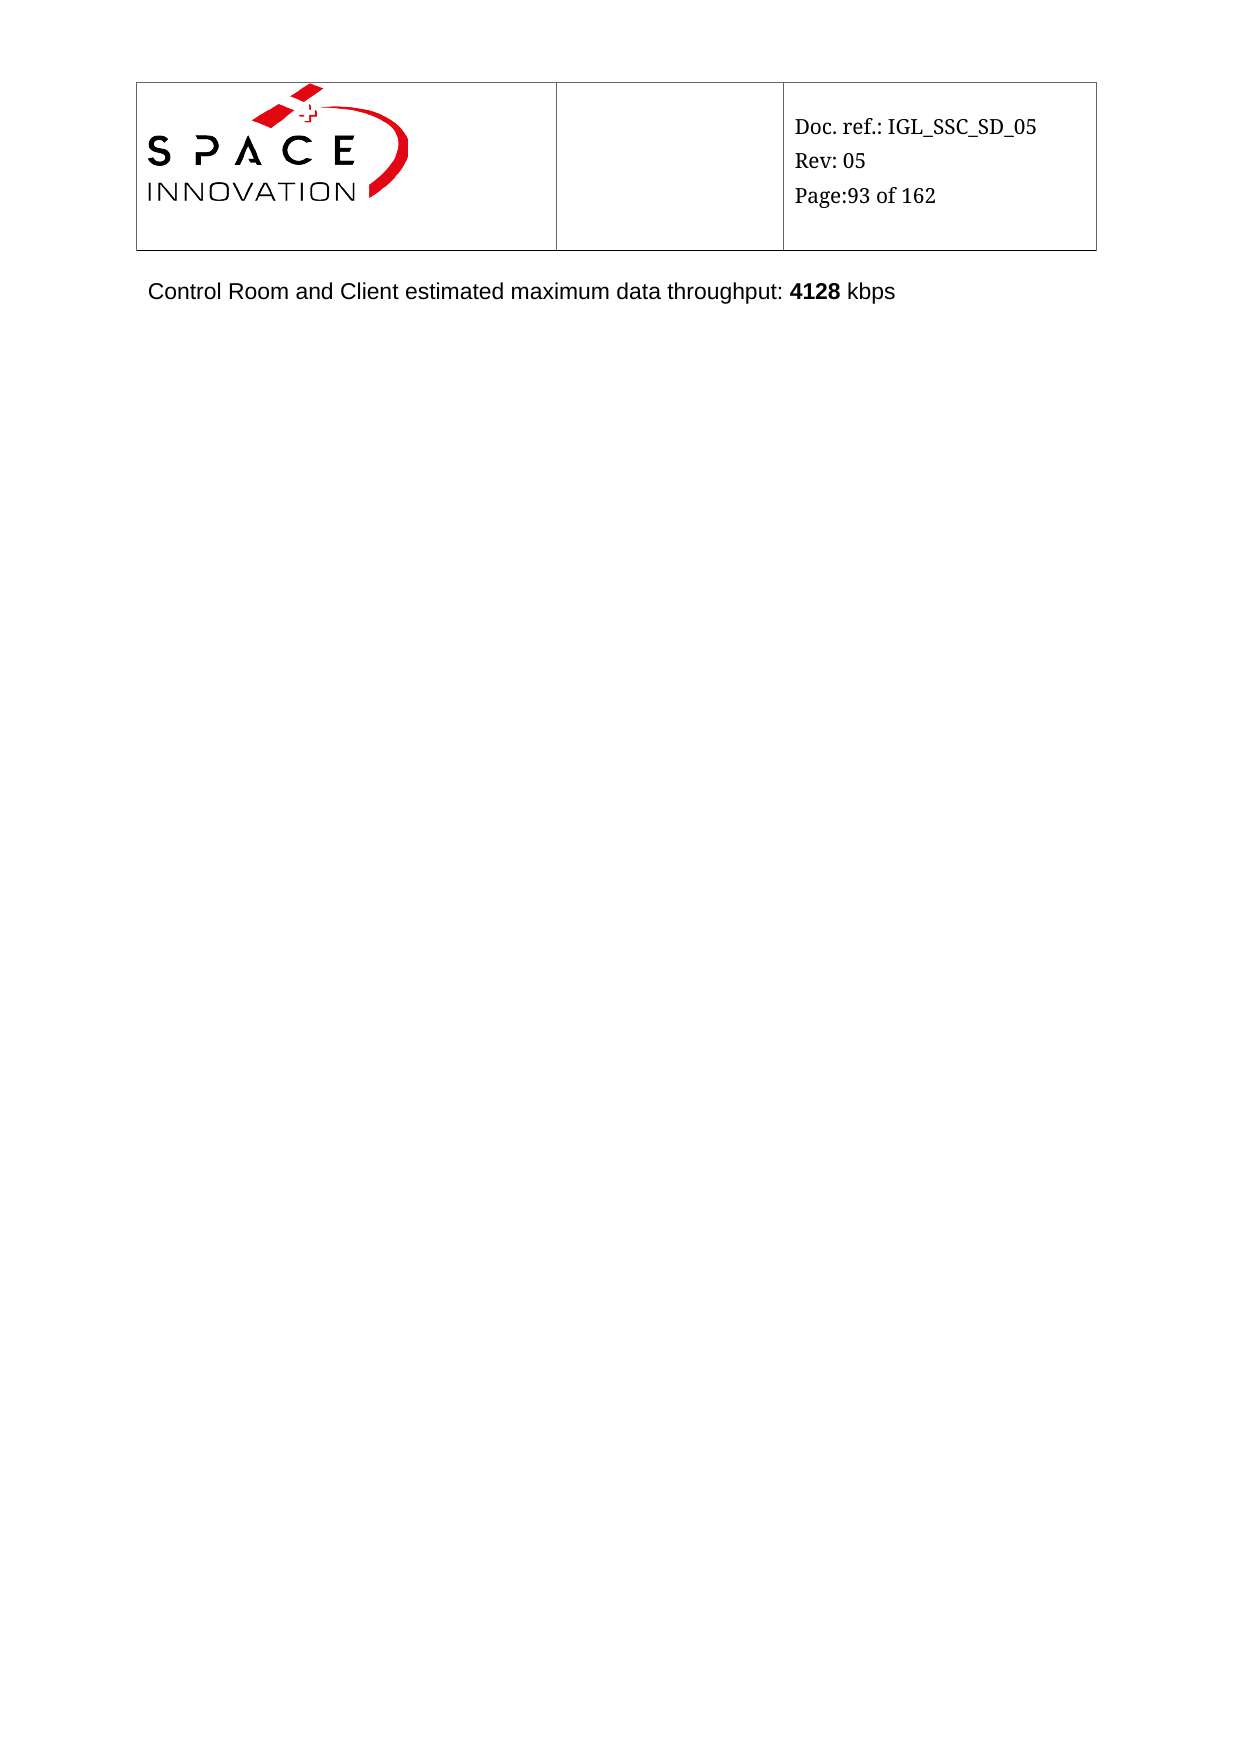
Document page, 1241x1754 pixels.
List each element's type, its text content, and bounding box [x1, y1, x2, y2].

text Control Room and Client estimated maximum data throughput: 4128 kbps [148, 278, 1093, 304]
picture [148, 83, 408, 201]
